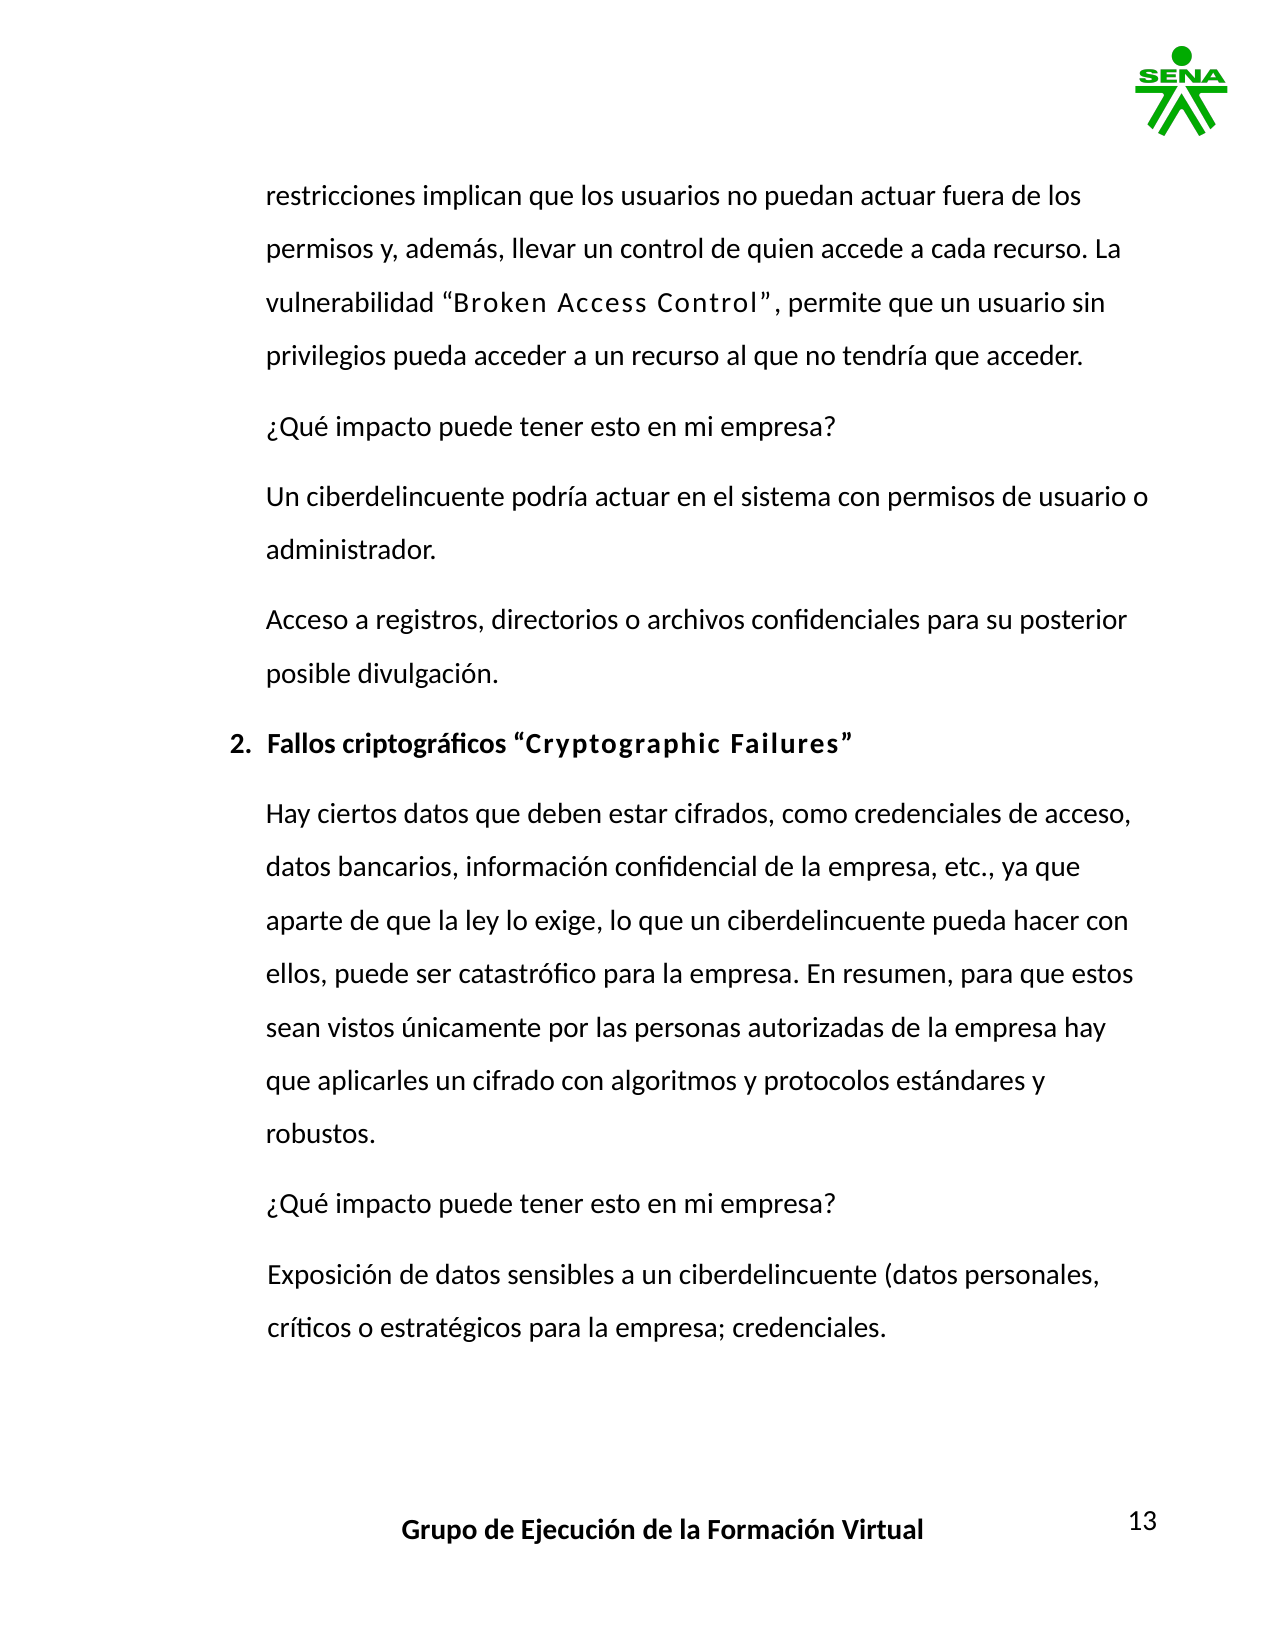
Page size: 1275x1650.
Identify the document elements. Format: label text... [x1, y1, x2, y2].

text Hay ciertos datos que deben estar cifrados, como credenciales de acceso, datos bancarios, información confidencial de la empresa, etc., ya que aparte de que la ley lo exige, lo que un ciberdelincuente pueda hacer con ellos, puede ser catastrófico para la empresa. En resumen, para que estos sean vistos únicamente por las personas autorizadas de la empresa hay que aplicarles un cifrado con algoritmos y protocolos estándares y robustos. [266, 795, 1157, 1151]
picture [1135, 46, 1228, 136]
text Exposición de datos sensibles a un ciberdelincuente (datos personales, críticos o estratégicos para la empresa; credenciales. [267, 1256, 1157, 1345]
text ¿Qué impacto puede tener esto en mi empresa? [266, 1186, 1157, 1221]
text ¿Qué impacto puede tener esto en mi empresa? [266, 408, 1157, 443]
list Fallos criptográficos “Cryptographic Failures” [229, 725, 1157, 760]
text Acceso a registros, directorios o archivos confidenciales para su posterior posible divulgación. [266, 601, 1157, 690]
text Un ciberdelincuente podría actuar en el sistema con permisos de usuario o administrador. [266, 478, 1157, 567]
